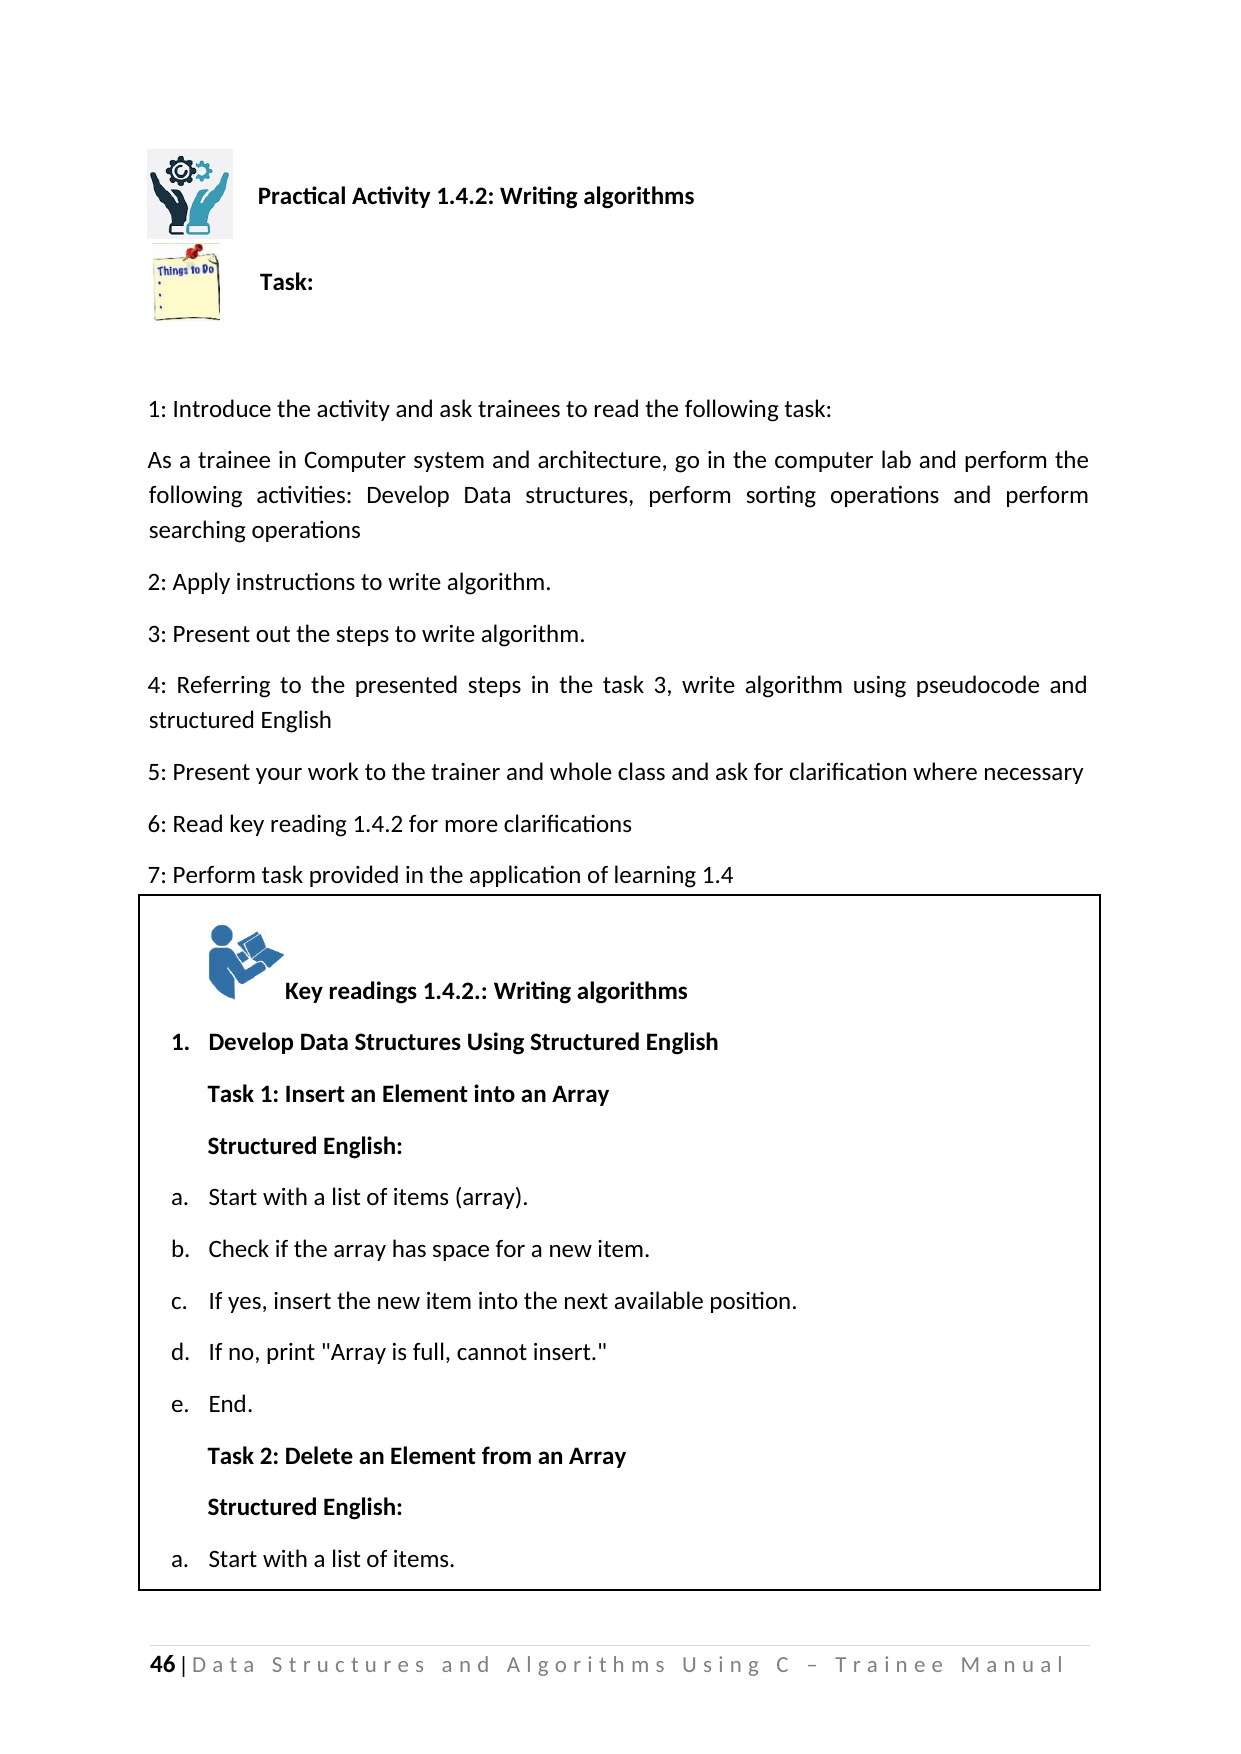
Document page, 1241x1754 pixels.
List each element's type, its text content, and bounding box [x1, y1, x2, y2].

text 4: Referring to the presented steps in the task 3, write algorithm using pseudocode and structured English [147, 669, 1090, 735]
text As a trainee in Computer system and architecture, go in the computer lab and perform the following activities: Develop Data structures, perform sorting operations and perform searching operations [147, 444, 1090, 545]
text 6: Read key reading 1.4.2 for more clarifications [147, 808, 1090, 838]
text 5: Present your work to the trainer and whole class and ask for clarification where necessary [147, 756, 1090, 787]
picture [152, 243, 220, 321]
text 3: Present out the steps to write algorithm. [147, 618, 1090, 648]
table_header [140, 896, 1099, 1588]
text 7: Perform task provided in the application of learning 1.4 [147, 859, 1090, 890]
text 2: Apply instructions to write algorithm. [147, 566, 1090, 597]
text 1: Introduce the activity and ask trainees to read the following task: [147, 393, 1090, 423]
picture [147, 149, 233, 239]
